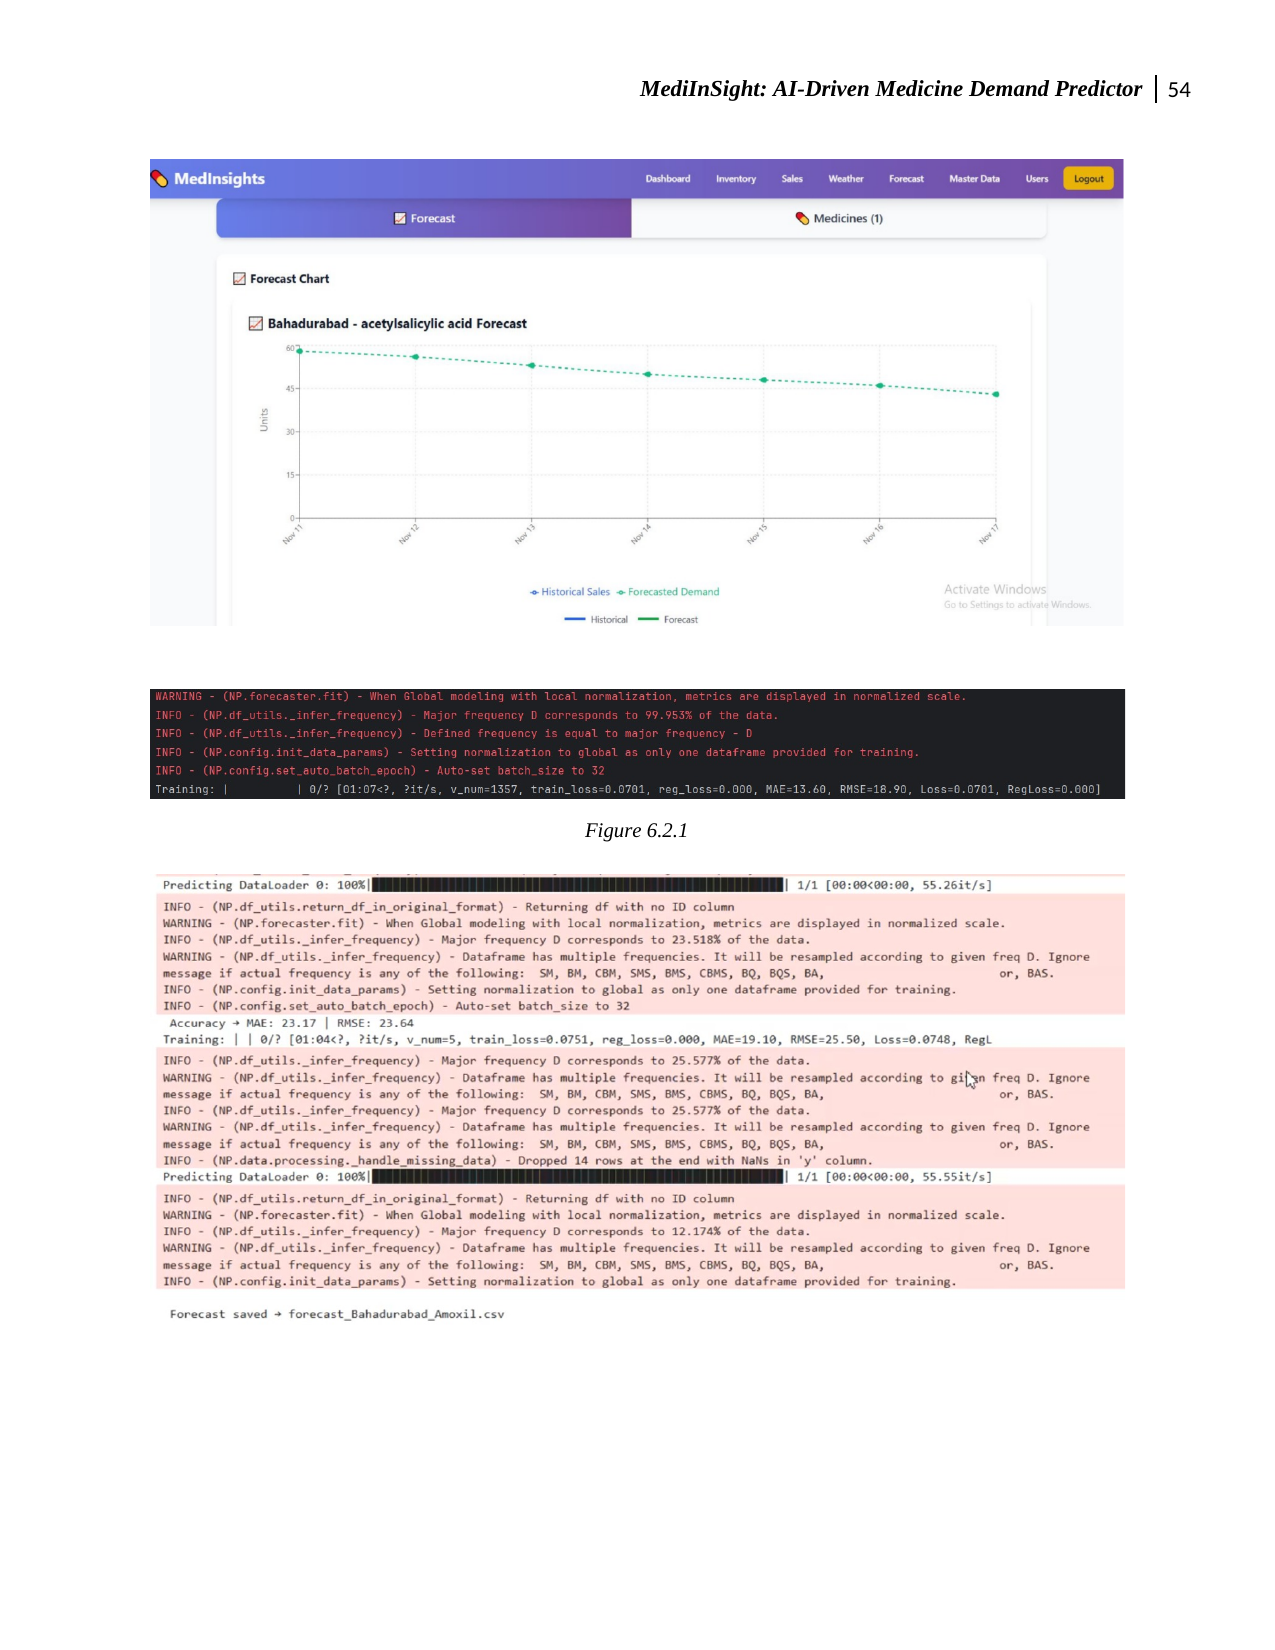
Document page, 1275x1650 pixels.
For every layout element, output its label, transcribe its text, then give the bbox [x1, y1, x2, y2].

picture [150, 159, 1125, 626]
picture [150, 874, 1125, 1328]
picture [150, 689, 1125, 799]
text Figure 6.2.1 [150, 817, 1125, 842]
